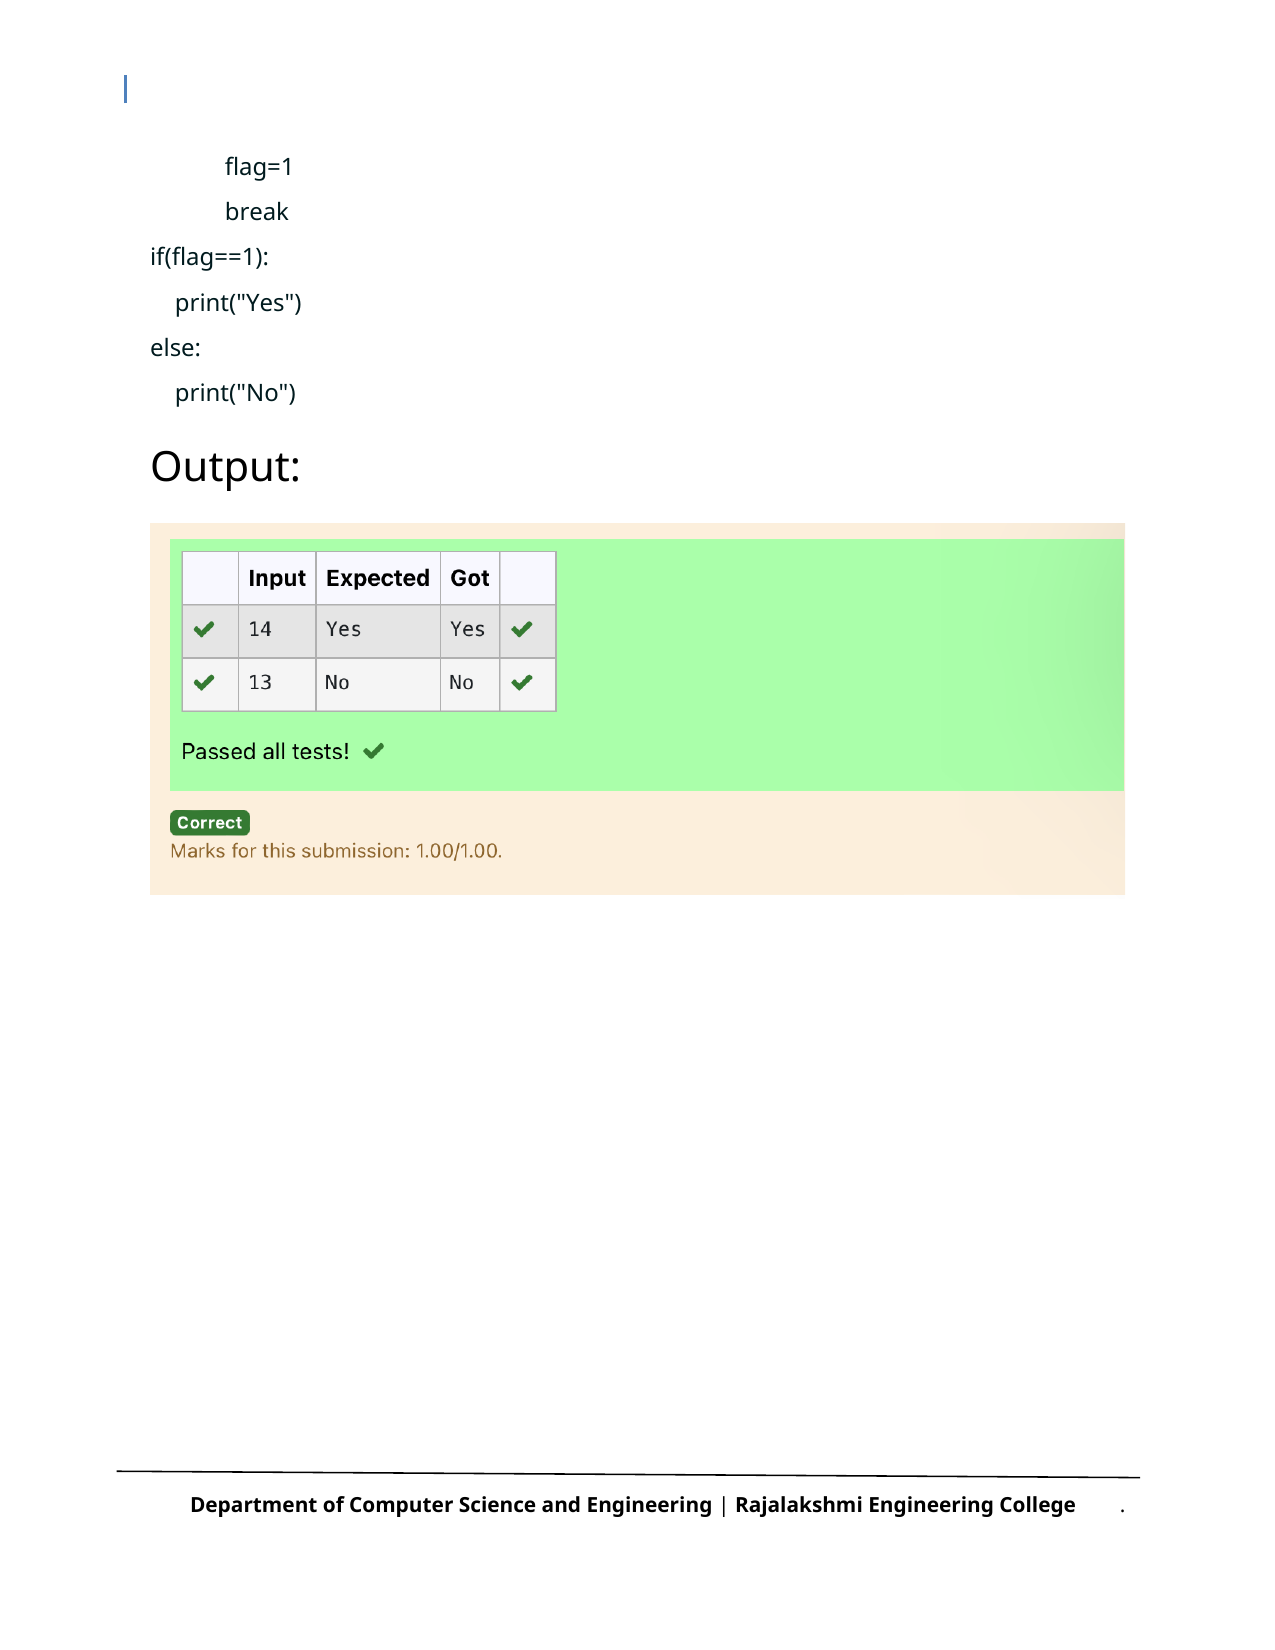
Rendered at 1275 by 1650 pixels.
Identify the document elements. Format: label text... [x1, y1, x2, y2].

text break [150, 195, 1125, 228]
text Output: [150, 437, 1125, 494]
text if(flag==1): [150, 240, 1125, 273]
text flag=1 [150, 150, 1125, 183]
text print("No") [150, 376, 1125, 408]
picture [150, 523, 1125, 899]
text else: [150, 330, 1125, 363]
text print("Yes") [150, 285, 1125, 318]
